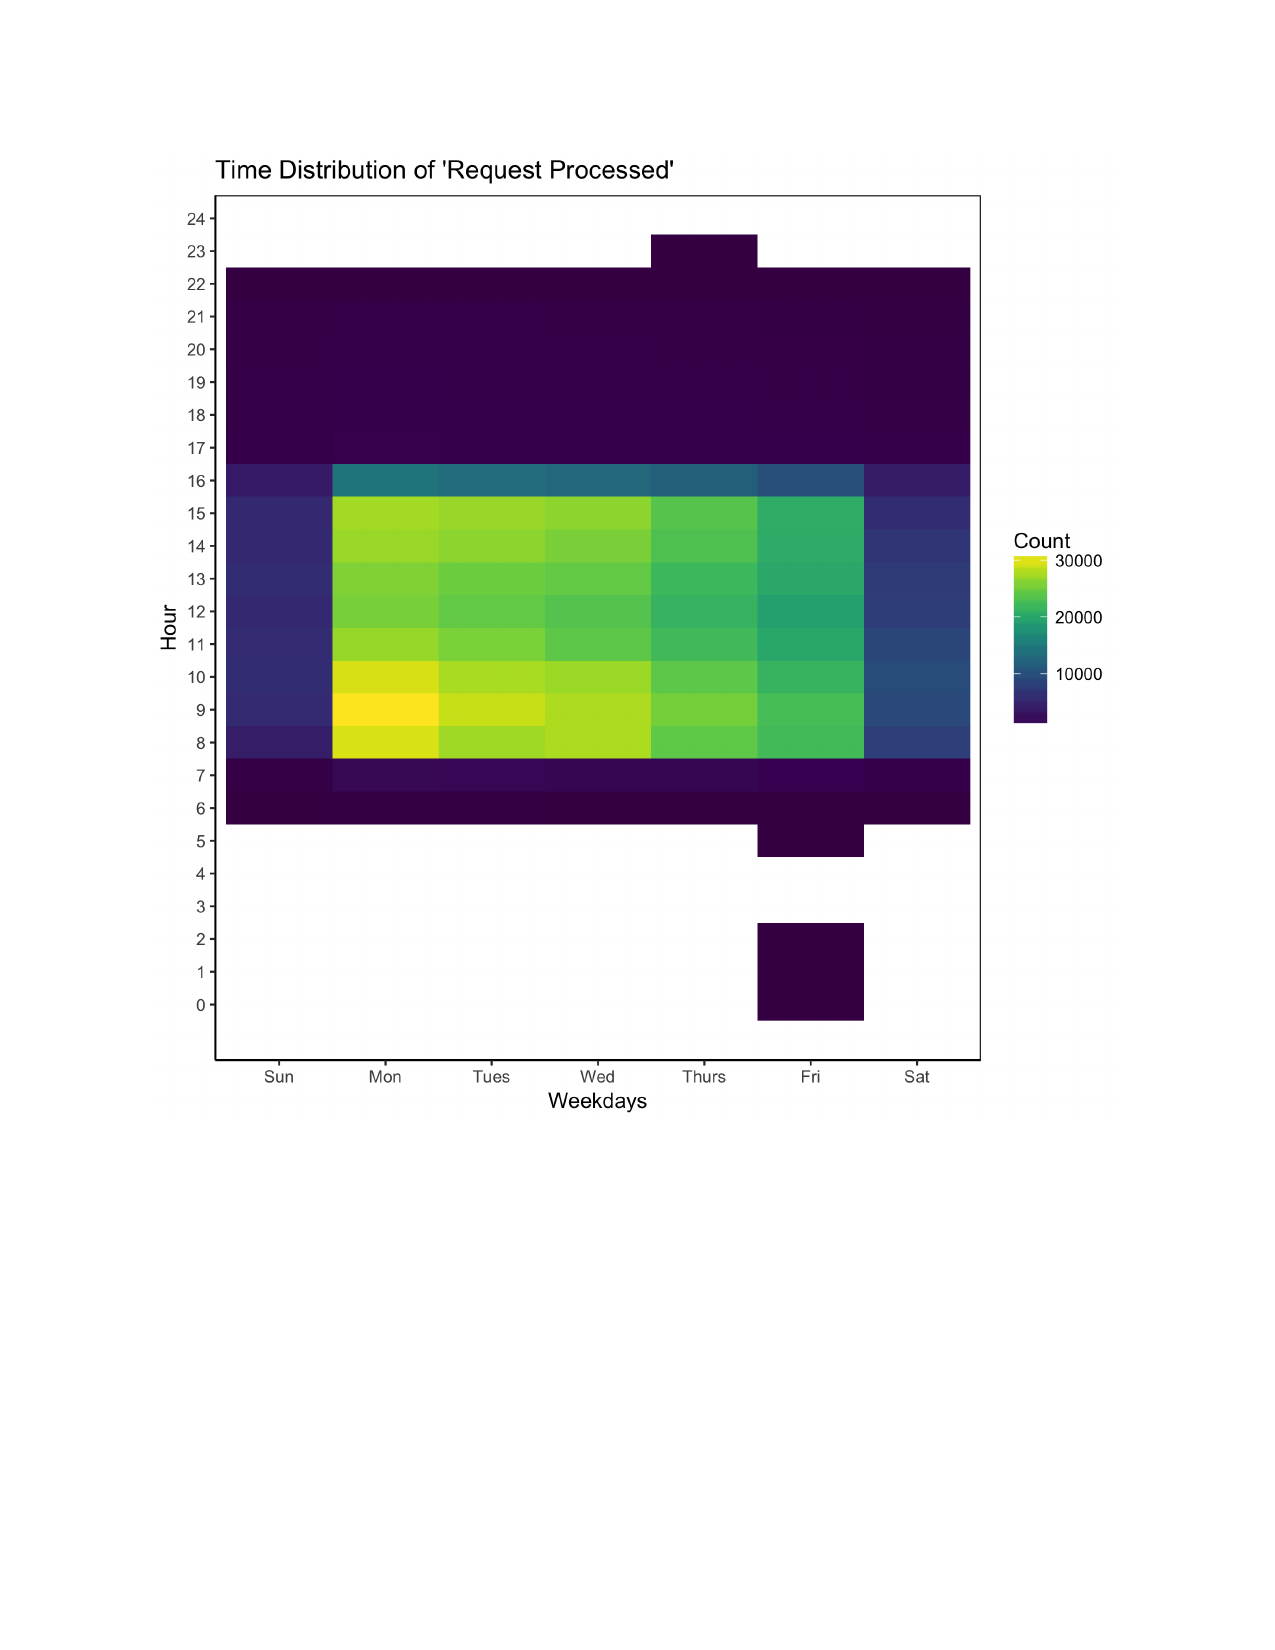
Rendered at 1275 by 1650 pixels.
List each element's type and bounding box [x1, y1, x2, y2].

picture [150, 150, 1123, 1123]
